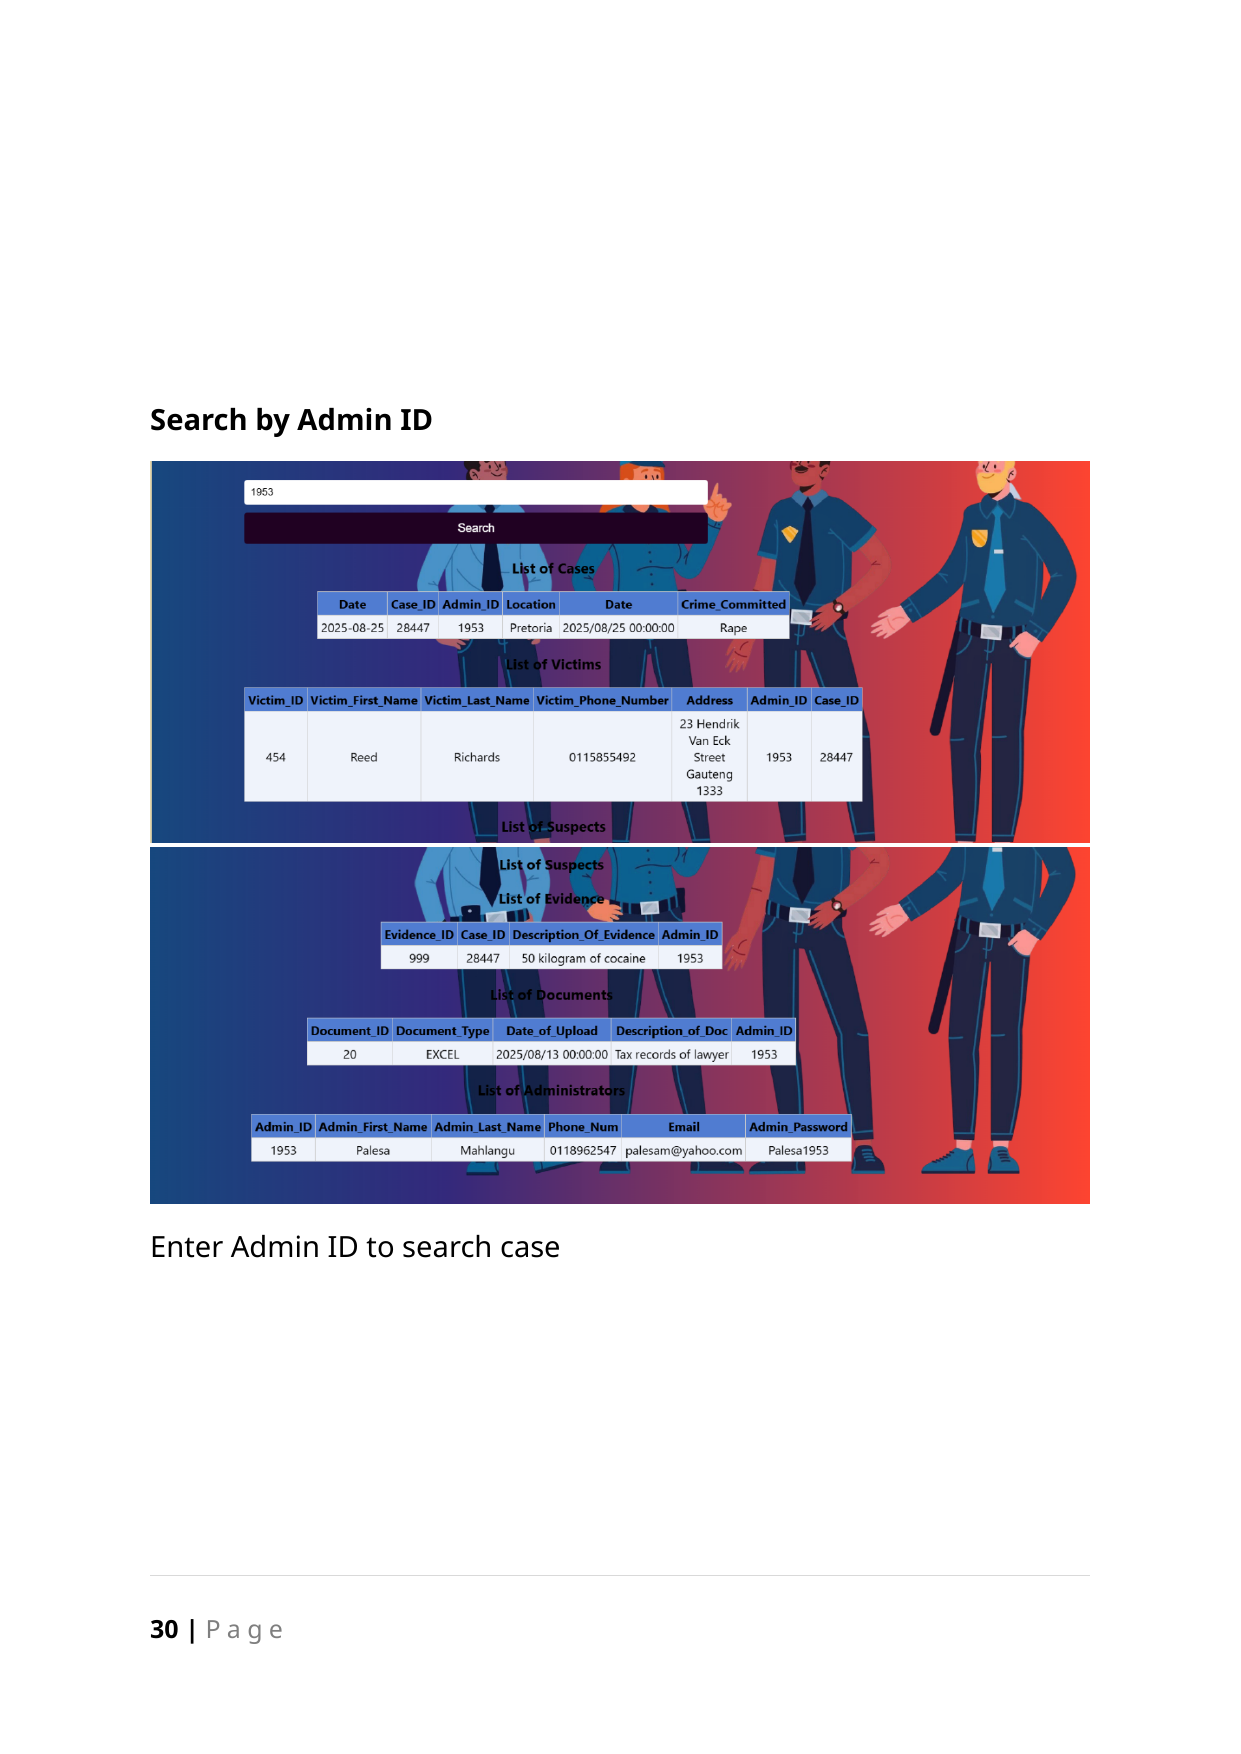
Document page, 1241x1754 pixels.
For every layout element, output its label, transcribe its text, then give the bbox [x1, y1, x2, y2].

picture [150, 461, 1090, 843]
text Enter Admin ID to search case [150, 1226, 1090, 1266]
picture [150, 847, 1090, 1204]
text Search by Admin ID [150, 399, 1090, 439]
